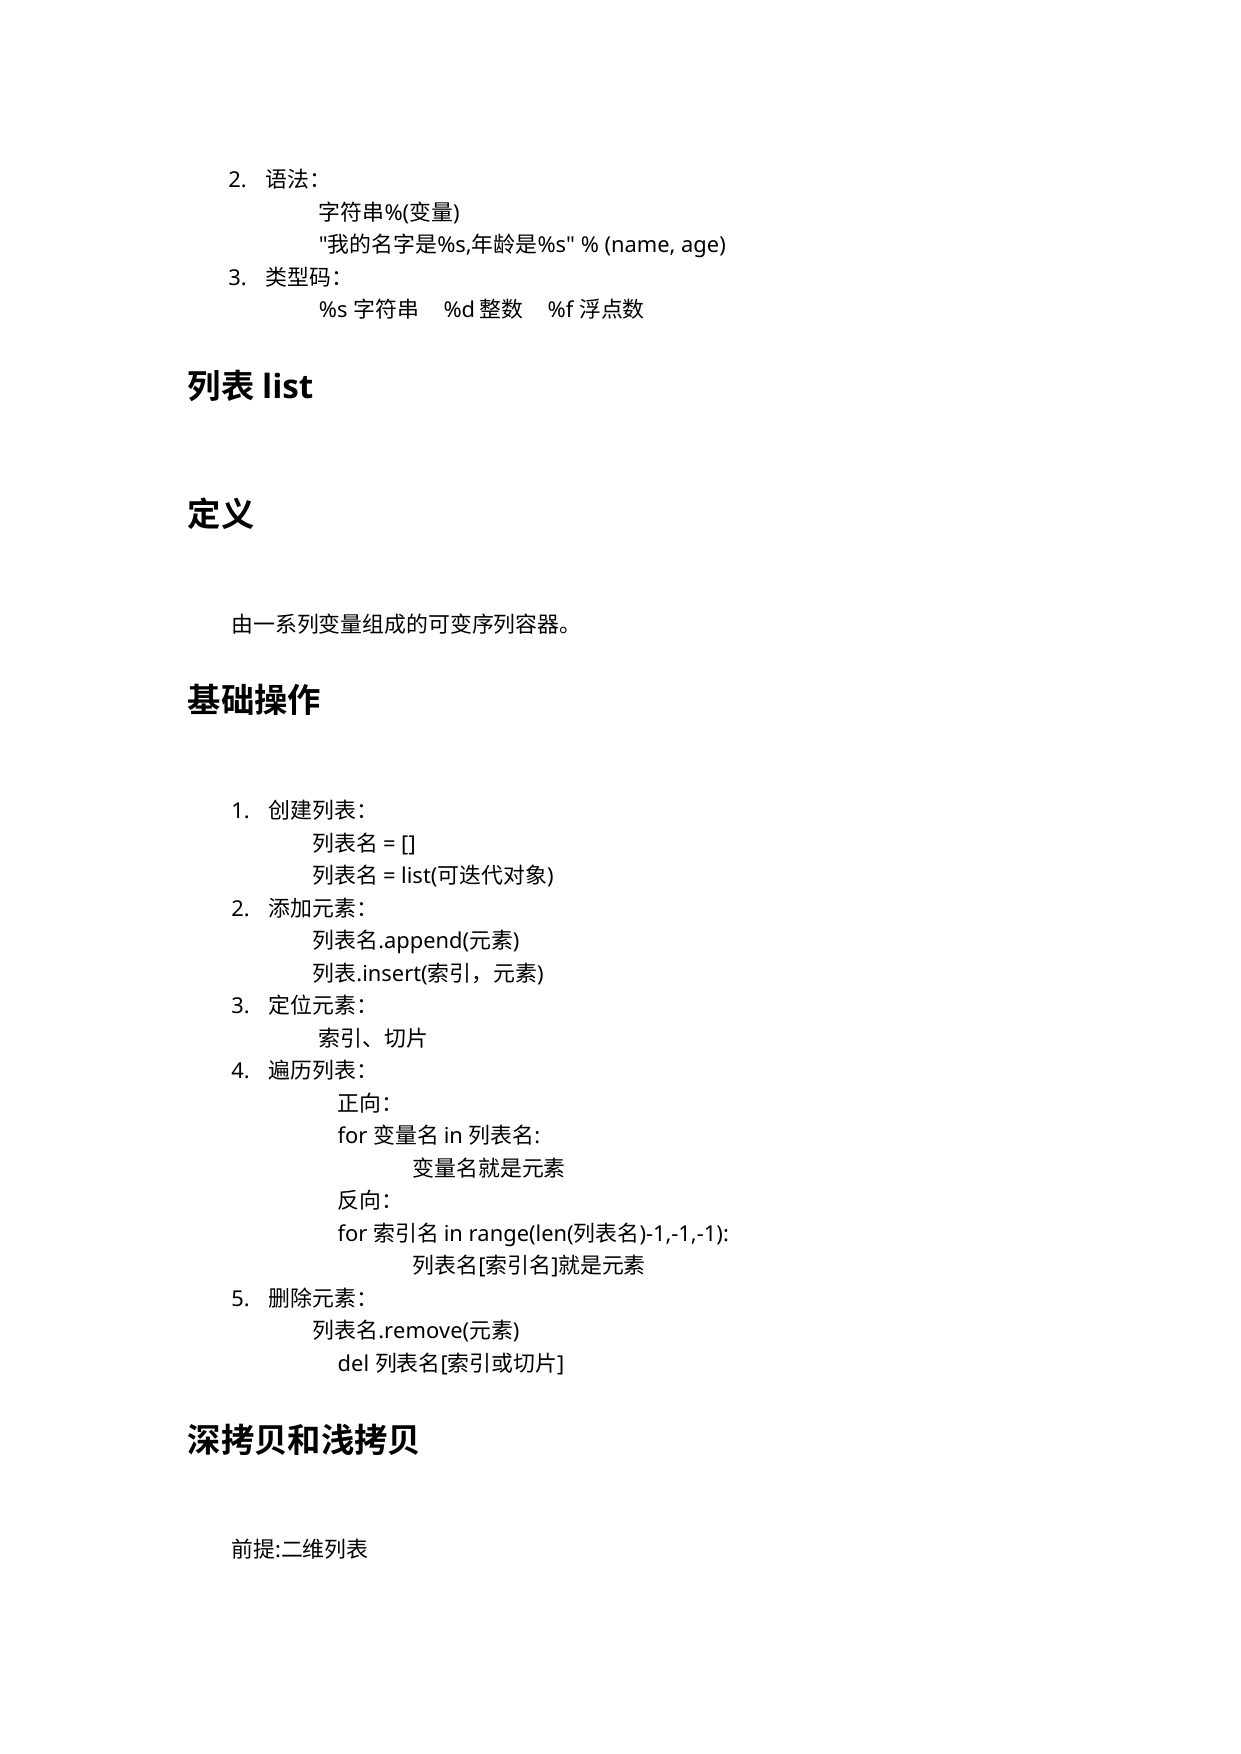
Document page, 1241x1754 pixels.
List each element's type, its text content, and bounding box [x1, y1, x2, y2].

list 创建列表： [231, 793, 1053, 825]
subtitle 定义 [187, 479, 1053, 544]
text 列表名 = [] [269, 825, 1053, 858]
text for 变量名 in 列表名: [275, 1118, 1053, 1150]
text 前提:二维列表 [187, 1532, 1053, 1565]
subtitle 列表 list [187, 352, 1053, 417]
text "我的名字是%s,年龄是%s" % (name, age) [275, 227, 1053, 259]
list 定位元素： [231, 988, 1053, 1020]
text 列表名[索引名]就是元素 [275, 1248, 1053, 1280]
list 遍历列表： [231, 1053, 1053, 1085]
text 由一系列变量组成的可变序列容器。 [187, 606, 1053, 639]
subtitle 深拷贝和浅拷贝 [187, 1405, 1053, 1470]
list 添加元素： [231, 890, 1053, 923]
list 语法： [228, 162, 1053, 194]
text 索引、切片 [275, 1020, 1053, 1053]
text 变量名就是元素 [275, 1150, 1053, 1183]
text 反向： [231, 1183, 1053, 1215]
list 类型码： [228, 259, 1053, 292]
text del 列表名[索引或切片] [225, 1345, 1053, 1378]
text for 索引名 in range(len(列表名)-1,-1,-1): [275, 1215, 1053, 1248]
list 删除元素： [231, 1280, 1053, 1313]
text 列表名 = list(可迭代对象) [269, 858, 1053, 890]
subtitle 基础操作 [187, 666, 1053, 731]
text %s 字符串 %d整数 %f 浮点数 [319, 292, 1053, 324]
text 正向： [231, 1085, 1053, 1118]
text 字符串%(变量) [264, 194, 1053, 227]
text 列表.insert(索引，元素) [269, 955, 1053, 988]
text 列表名.remove(元素) [269, 1313, 1053, 1345]
text 列表名.append(元素) [269, 923, 1053, 955]
